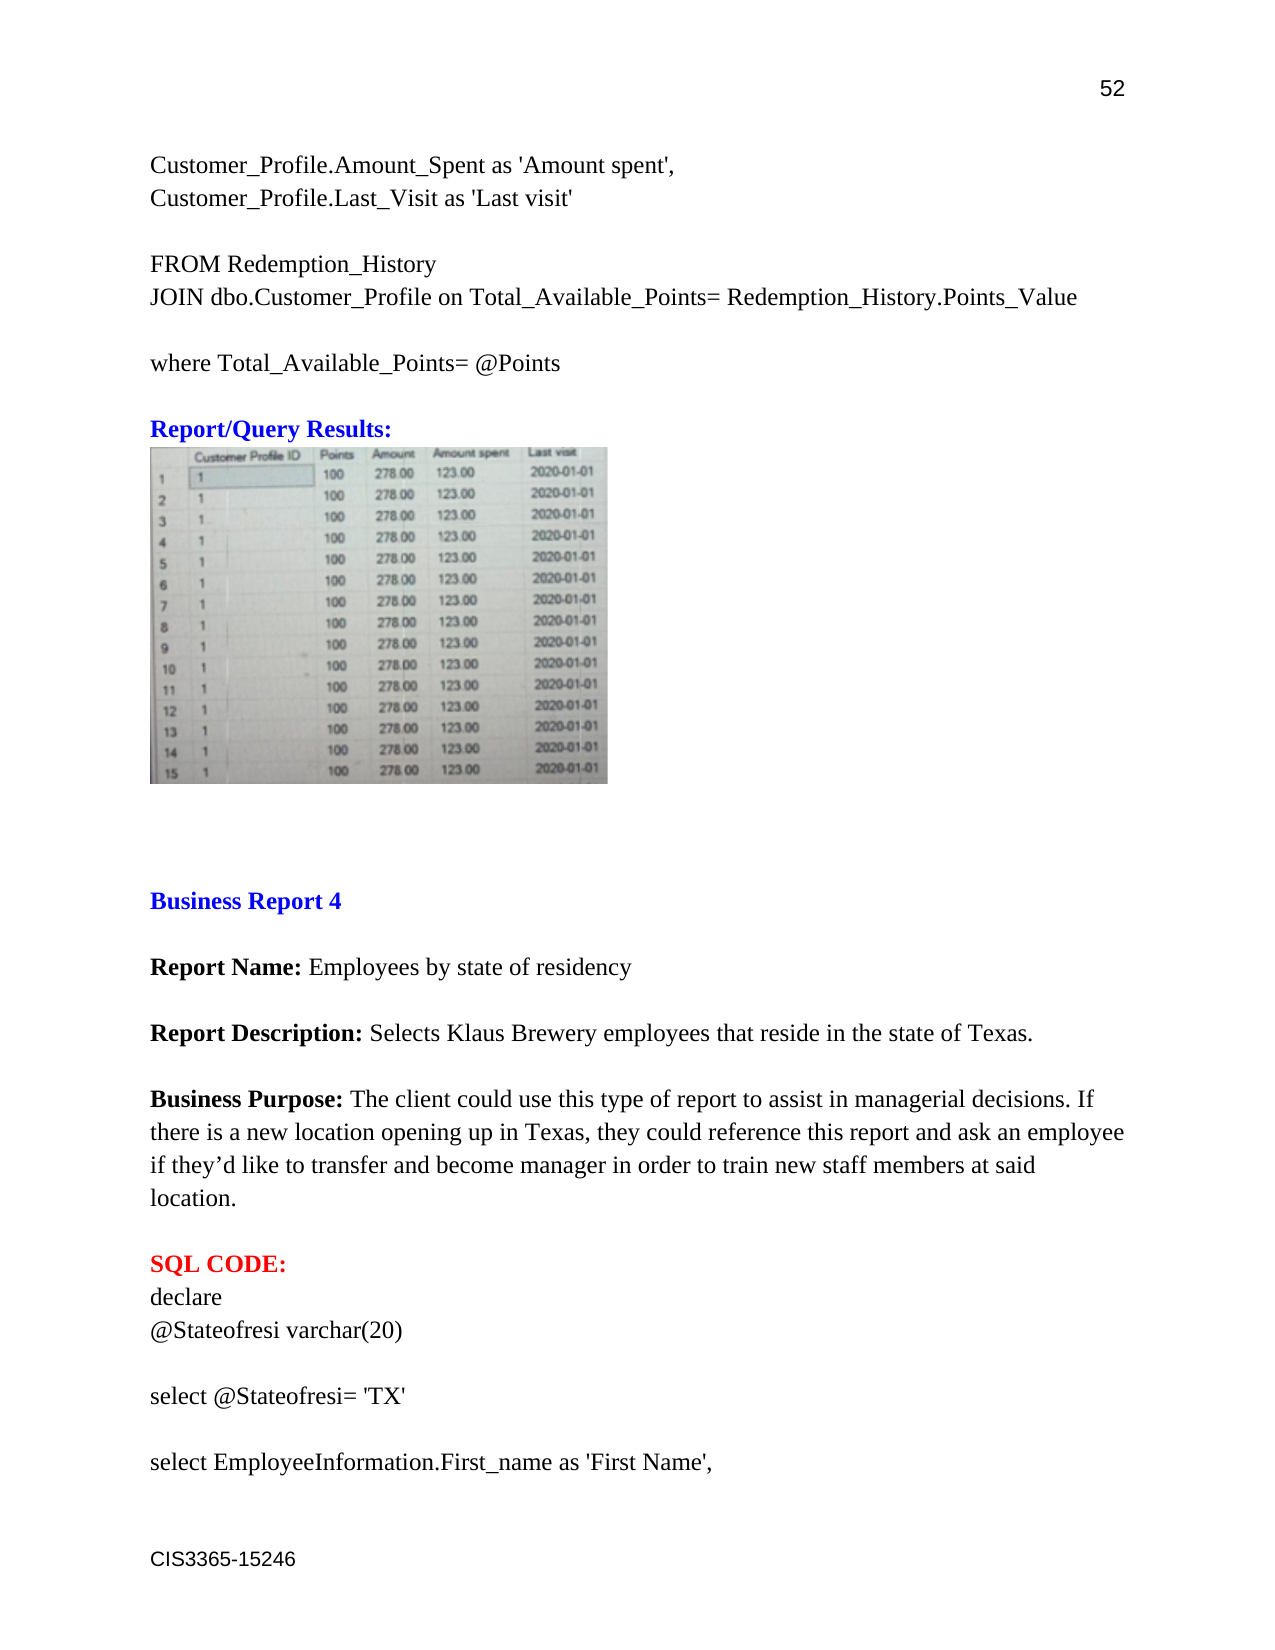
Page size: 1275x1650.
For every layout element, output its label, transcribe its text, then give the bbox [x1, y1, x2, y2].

text JOIN dbo.Customer_Profile on Total_Available_Points= Redemption_History.Points_Value [150, 282, 1125, 311]
text declare [150, 1282, 1125, 1311]
text @Stateofresi varchar(20) [150, 1315, 1125, 1344]
text Report Name: Employees by state of residency [150, 952, 1125, 981]
text Customer_Profile.Last_Visit as 'Last visit' [150, 183, 1125, 212]
text where Total_Available_Points= @Points [150, 348, 1125, 377]
text select EmployeeInformation.First_name as 'First Name', [150, 1447, 1125, 1476]
text Customer_Profile.Amount_Spent as 'Amount spent', [150, 150, 1125, 179]
text Business Purpose: The client could use this type of report to assist in managerial decisions. If there is a new location opening up in Texas, they could reference this report and ask an employee if they’d like to transfer and become manager in order to train new staff members at said location. [150, 1084, 1125, 1212]
text SQL CODE: [150, 1249, 1125, 1278]
text Business Report 4 [150, 886, 1125, 915]
text select @Stateofresi= 'TX' [150, 1381, 1125, 1410]
picture [150, 447, 608, 784]
text Report/Query Results: [150, 414, 1125, 443]
text FROM Redemption_History [150, 249, 1125, 278]
text Report Description: Selects Klaus Brewery employees that reside in the state of Texas. [150, 1018, 1125, 1047]
